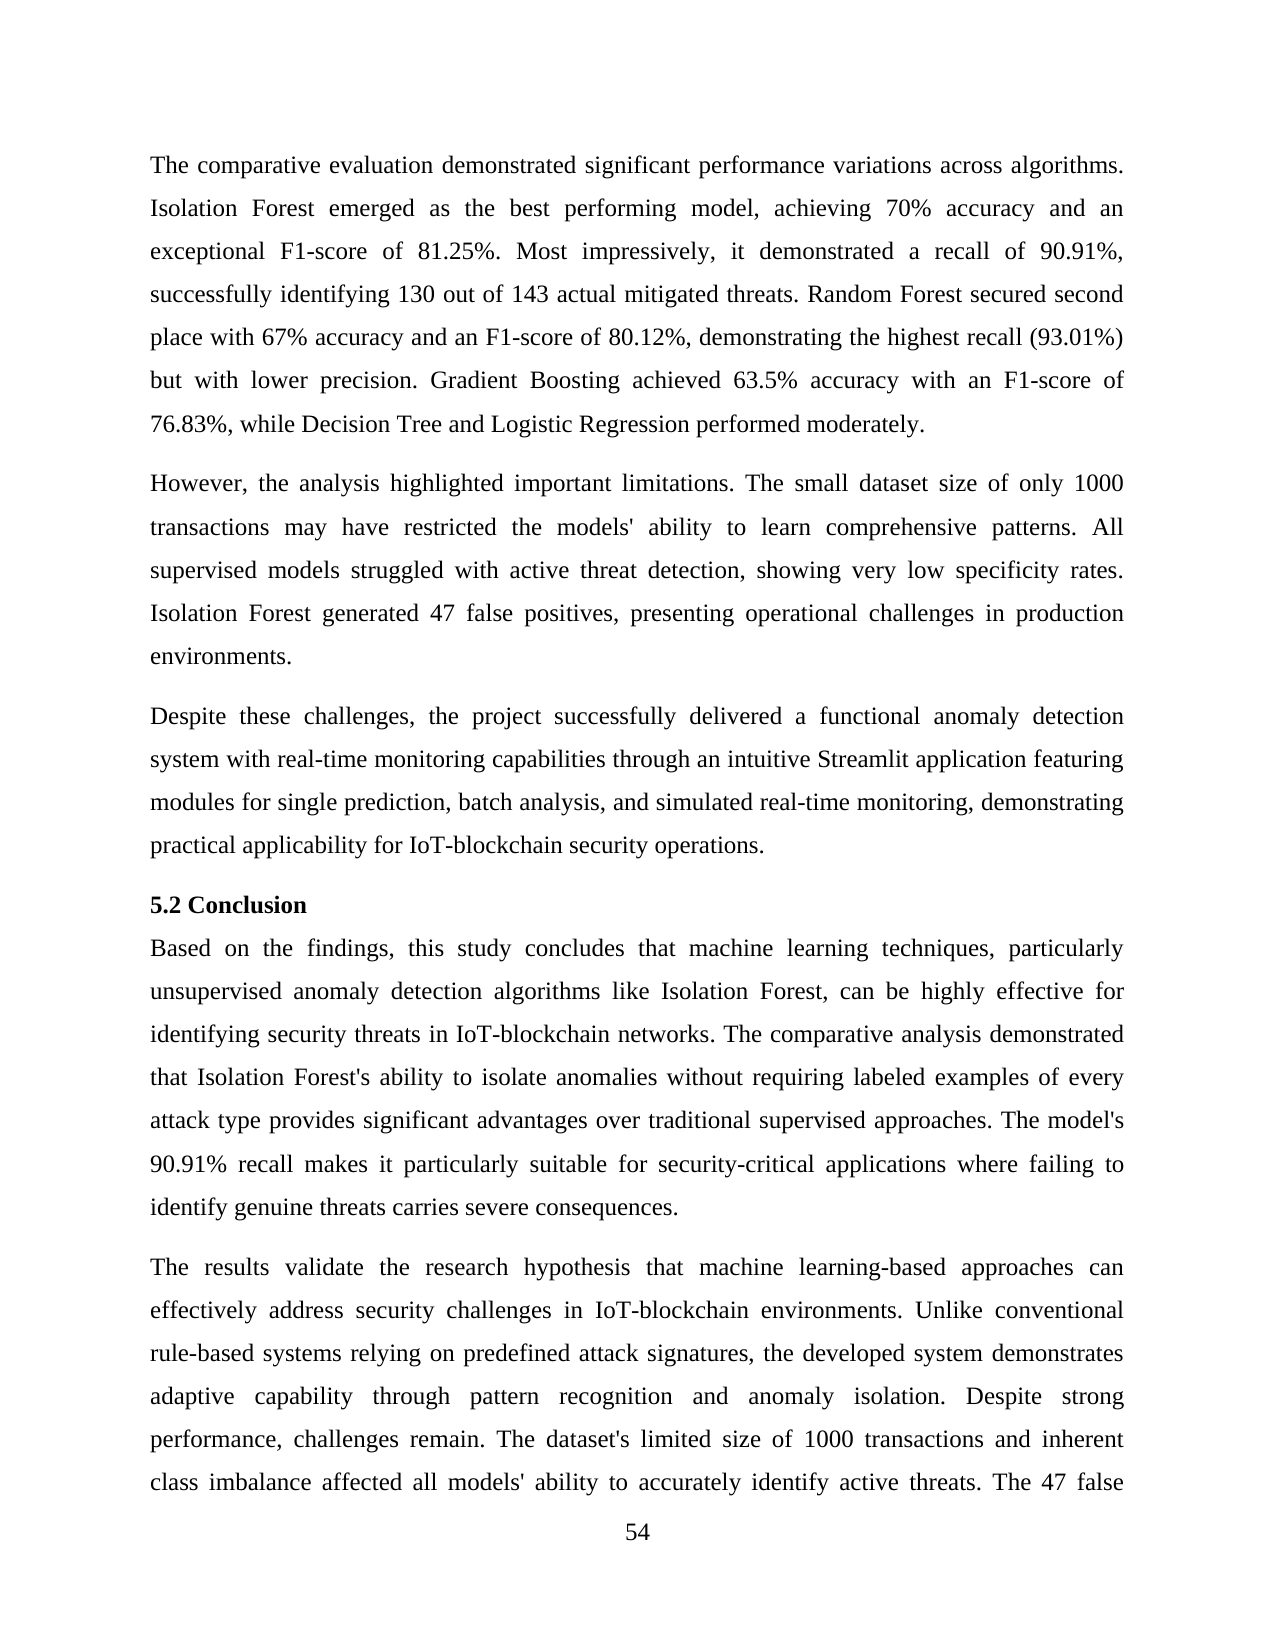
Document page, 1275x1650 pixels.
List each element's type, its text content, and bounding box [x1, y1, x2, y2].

text However, the analysis highlighted important limitations. The small dataset size of only 1000 transactions may have restricted the models' ability to learn comprehensive patterns. All supervised models struggled with active threat detection, showing very low specificity rates. Isolation Forest generated 47 false positives, presenting operational challenges in production environments. [150, 468, 1125, 670]
text The comparative evaluation demonstrated significant performance variations across algorithms. Isolation Forest emerged as the best performing model, achieving 70% accuracy and an exceptional F1-score of 81.25%. Most impressively, it demonstrated a recall of 90.91%, successfully identifying 130 out of 143 actual mitigated threats. Random Forest secured second place with 67% accuracy and an F1-score of 80.12%, demonstrating the highest recall (93.01%) but with lower precision. Gradient Boosting achieved 63.5% accuracy with an F1-score of 76.83%, while Decision Tree and Logistic Regression performed moderately. [150, 150, 1125, 437]
subtitle 5.2 Conclusion [150, 890, 1125, 919]
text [150, 1252, 1125, 1496]
text Based on the findings, this study concludes that machine learning techniques, particularly unsupervised anomaly detection algorithms like Isolation Forest, can be highly effective for identifying security threats in IoT-blockchain networks. The comparative analysis demonstrated that Isolation Forest's ability to isolate anomalies without requiring labeled examples of every attack type provides significant advantages over traditional supervised approaches. The model's 90.91% recall makes it particularly suitable for security-critical applications where failing to identify genuine threats carries severe consequences. [150, 933, 1125, 1221]
text Despite these challenges, the project successfully delivered a functional anomaly detection system with real-time monitoring capabilities through an intuitive Streamlit application featuring modules for single prediction, batch analysis, and simulated real-time monitoring, demonstrating practical applicability for IoT-blockchain security operations. [150, 701, 1125, 859]
